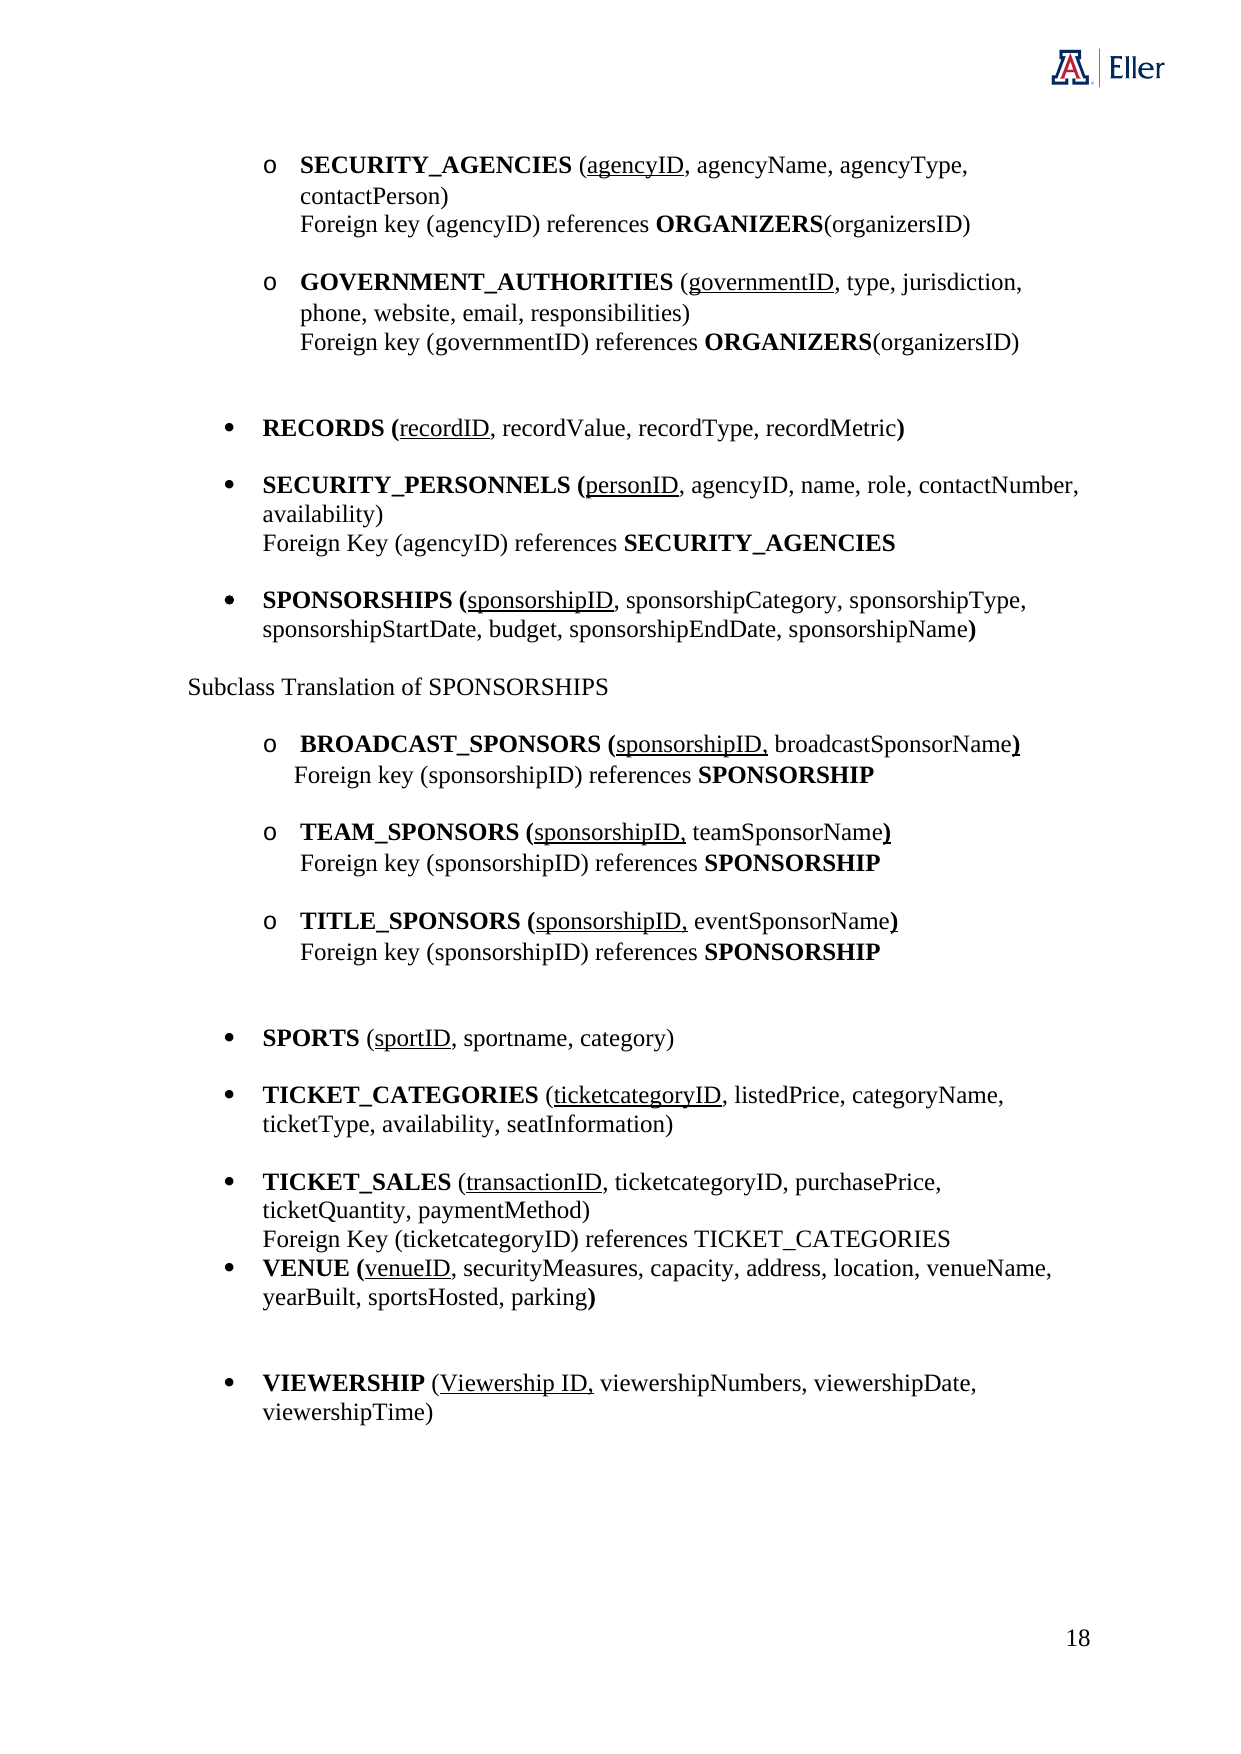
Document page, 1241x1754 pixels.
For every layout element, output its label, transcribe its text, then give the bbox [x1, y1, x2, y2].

list BROADCAST_SPONSORS (sponsorshipID, broadcastSponsorName) [262, 729, 1090, 760]
picture [1036, 33, 1187, 100]
text Foreign key (sponsorshipID) references SPONSORSHIP [225, 760, 1090, 789]
list GOVERNMENT_AUTHORITIES (governmentID, type, jurisdiction, phone, website, email, responsibilities) [262, 267, 1090, 327]
list TICKET_CATEGORIES (ticketcategoryID, listedPrice, categoryName, ticketType, availability, seatInformation) [225, 1080, 1090, 1138]
list VENUE (venueID, securityMeasures, capacity, address, location, venueName, yearBuilt, sportsHosted, parking) [225, 1253, 1090, 1310]
list TICKET_SALES (transactionID, ticketcategoryID, purchasePrice, ticketQuantity, paymentMethod) Foreign Key (ticketcategoryID) references TICKET_CATEGORIES [225, 1167, 1090, 1253]
text Foreign key (sponsorshipID) references SPONSORSHIP [225, 848, 1090, 877]
text Foreign key (sponsorshipID) references SPONSORSHIP [225, 937, 1090, 965]
text Subclass Translation of SPONSORSHIPS [187, 672, 1090, 700]
list RECORDS (recordID, recordValue, recordType, recordMetric) [502, 413, 1090, 442]
list Foreign key (agencyID) references ORGANIZERS(organizersID) [300, 209, 1090, 238]
list SECURITY_PERSONNELS (personID, agencyID, name, role, contactNumber, availability) [225, 470, 1090, 528]
list SECURITY_AGENCIES (agencyID, agencyName, agencyType, contactPerson) [262, 150, 1090, 209]
list TEAM_SPONSORS (sponsorshipID, teamSponsorName) [262, 817, 1090, 848]
list TITLE_SPONSORS (sponsorshipID, eventSponsorName) [262, 906, 1090, 937]
list VIEWERSHIP (Viewership ID, viewershipNumbers, viewershipDate, viewershipTime) [225, 1368, 1090, 1425]
list RECORDS (recordID, recordValue, recordType, recordMetric) [225, 413, 490, 442]
list SPORTS (sportID, sportname, category) [225, 1023, 1090, 1052]
text Foreign Key (agencyID) references SECURITY_AGENCIES [150, 528, 1090, 585]
list Foreign key (governmentID) references ORGANIZERS(organizersID) [435, 327, 581, 355]
list SPONSORSHIPS (sponsorshipID, sponsorshipCategory, sponsorshipType, sponsorshipStartDate, budget, sponsorshipEndDate, sponsorshipName) [225, 585, 1090, 643]
list Foreign key (governmentID) references ORGANIZERS(organizersID) [872, 327, 1090, 355]
